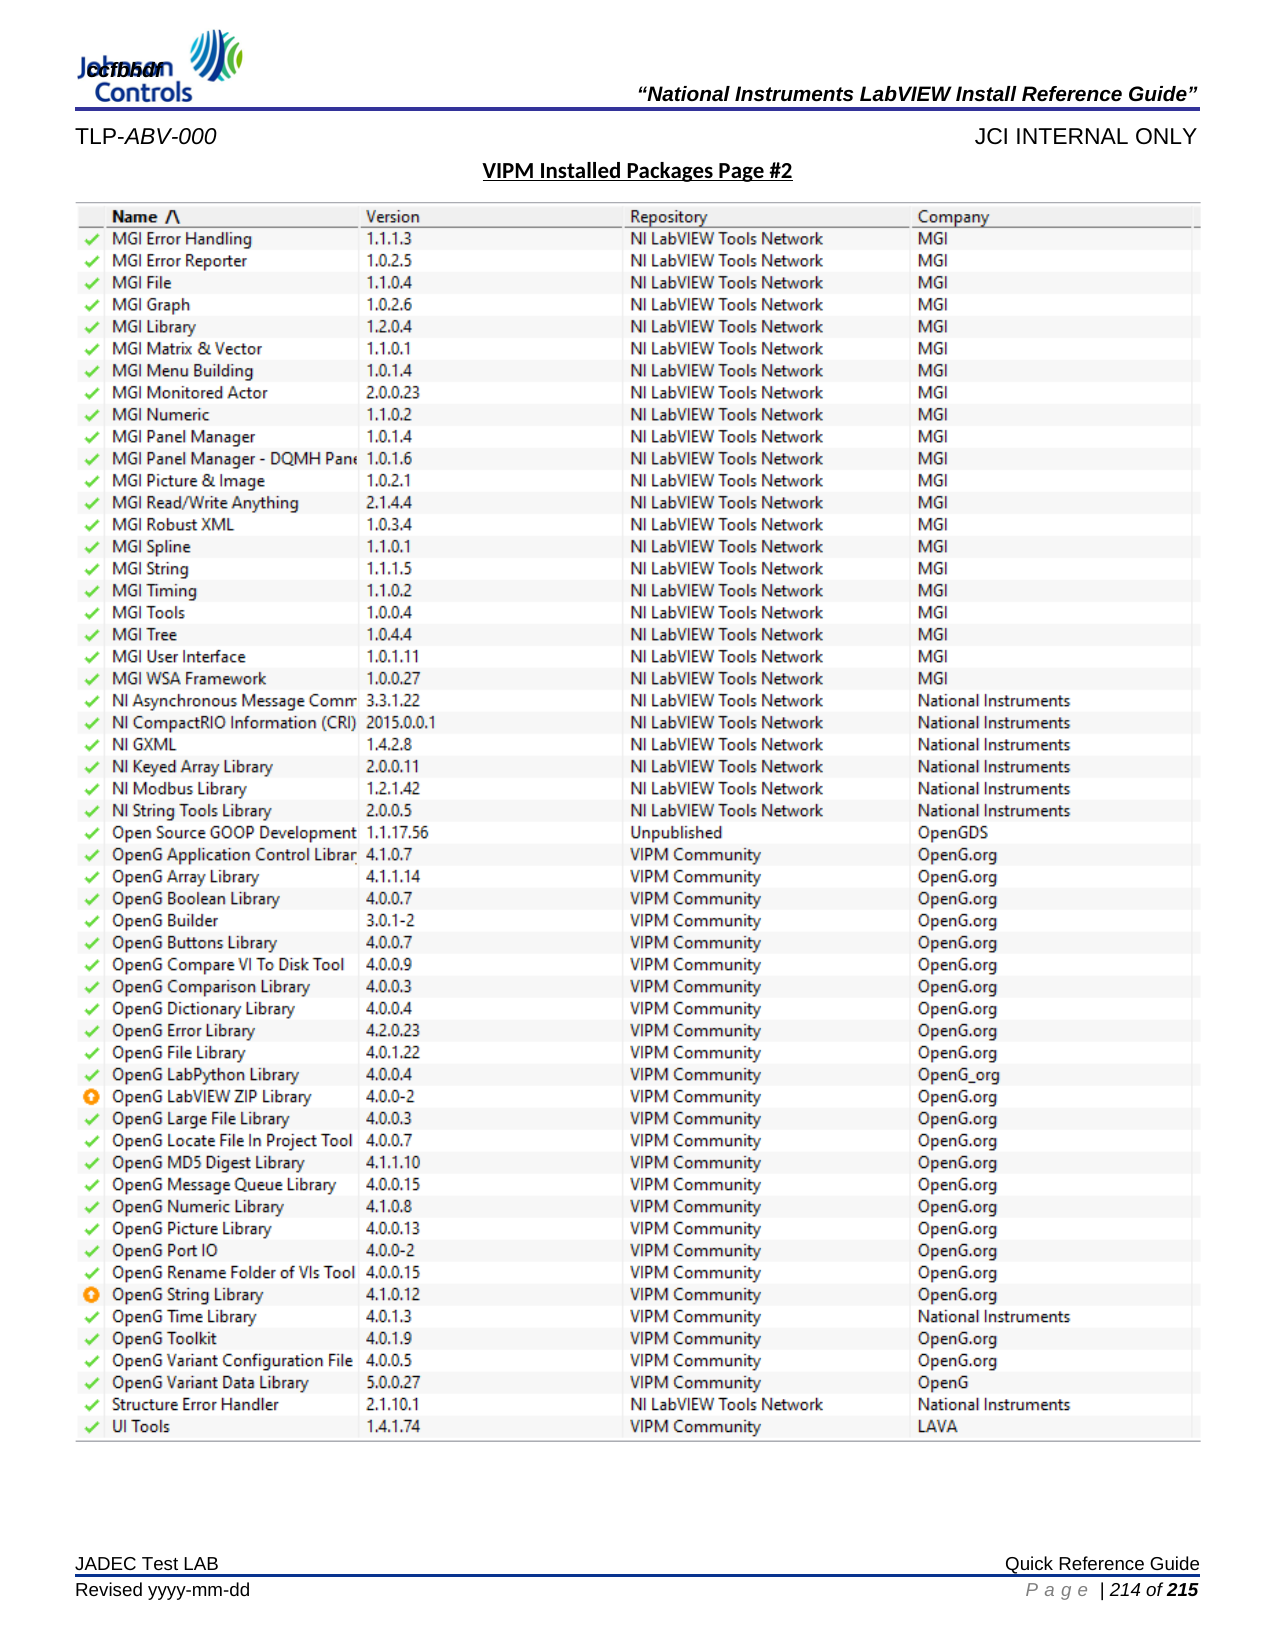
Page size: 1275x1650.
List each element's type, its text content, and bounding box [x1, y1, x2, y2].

picture [75, 202, 1201, 1442]
text VIPM Installed Packages Page #2 [75, 156, 1200, 184]
picture [76, 26, 246, 105]
